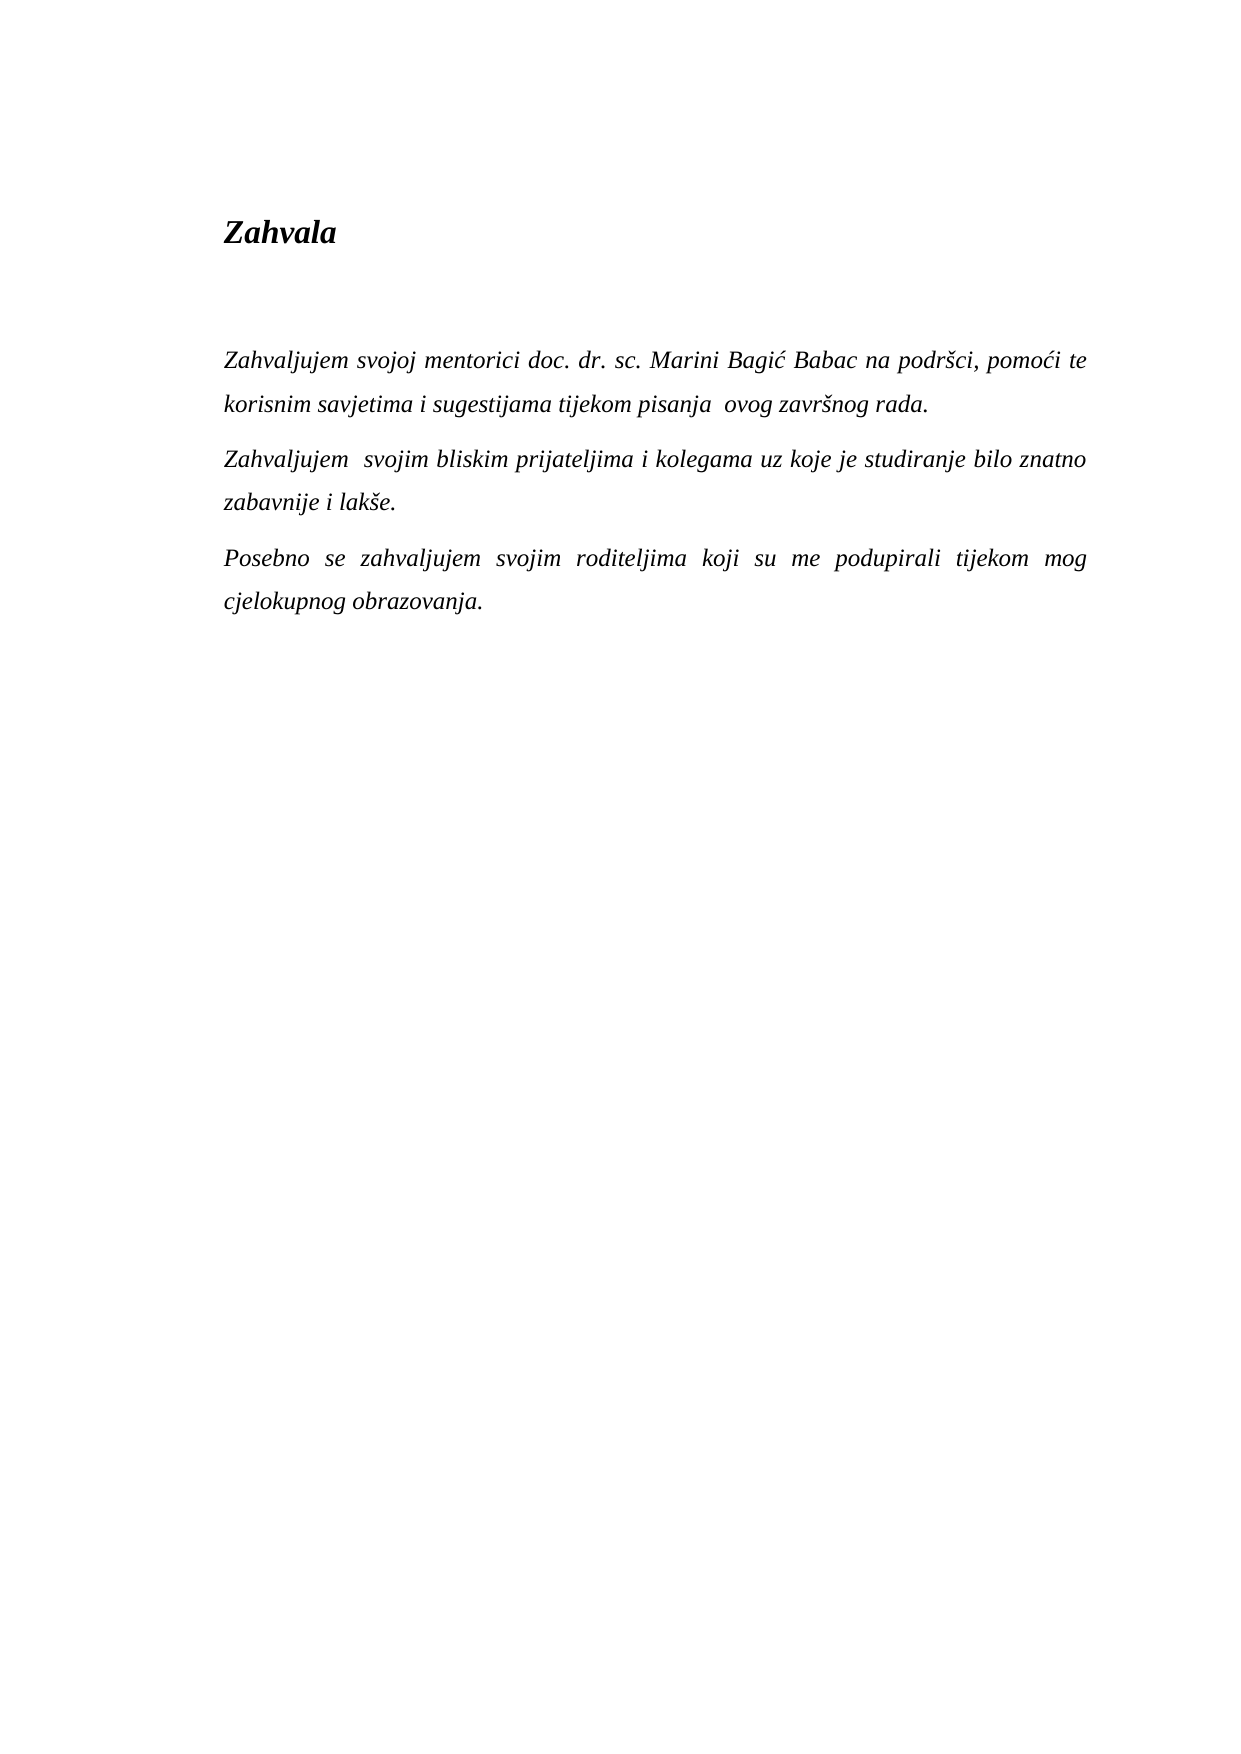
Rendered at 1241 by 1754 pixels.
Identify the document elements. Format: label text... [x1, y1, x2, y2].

text Zahvaljujem svojoj mentorici doc. dr. sc. Marini Bagić Babac na podršci, pomoći te korisnim savjetima i sugestijama tijekom pisanja ovog završnog rada. [224, 346, 1090, 417]
text Zahvaljujem svojim bliskim prijateljima i kolegama uz koje je studiranje bilo znatno zabavnije i lakše. [224, 444, 1090, 516]
text Posebno se zahvaljujem svojim roditeljima koji su me podupirali tijekom mog cjelokupnog obrazovanja. [224, 543, 1090, 615]
text Zahvala [150, 213, 1090, 251]
